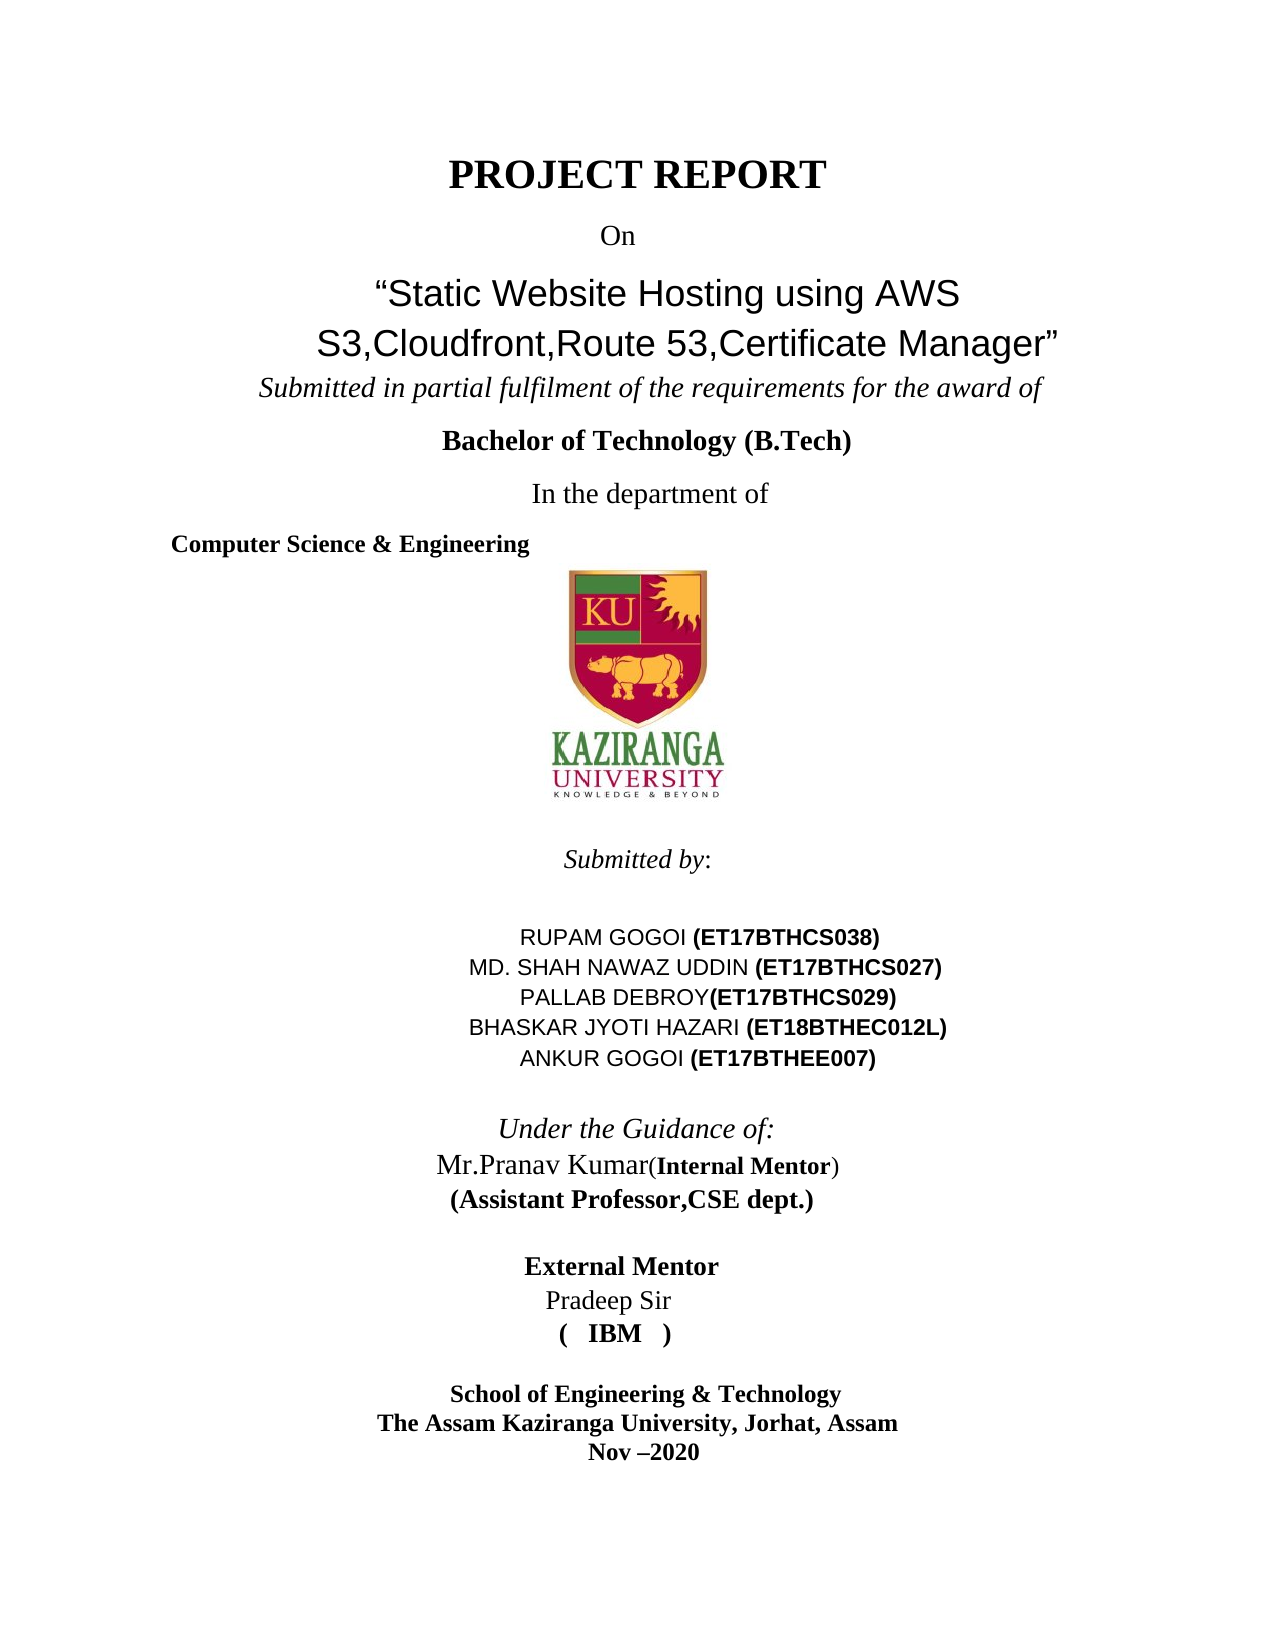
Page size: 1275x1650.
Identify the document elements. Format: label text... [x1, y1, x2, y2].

text S3,Cloudfront,Route 53,Certificate Manager” [150, 321, 1125, 364]
text ANKUR GOGOI (ET17BTHEE007) [150, 1044, 1125, 1071]
text Computer Science & Engineering [150, 529, 1125, 586]
text Under the Guidance of: [150, 1111, 1125, 1144]
text “Static Website Hosting using AWS [150, 271, 1125, 314]
text ( IBM ) [150, 1317, 1125, 1348]
text (Assistant Professor,CSE dept.) [150, 1183, 1125, 1214]
text The Assam Kaziranga University, Jorhat, Assam [150, 1408, 1125, 1437]
text RUPAM GOGOI (ET17BTHCS038) [150, 924, 1125, 950]
text Nov –2020 [150, 1437, 1125, 1466]
text Mr.Pranav Kumar(Internal Mentor) [150, 1147, 1125, 1181]
text BHASKAR JYOTI HAZARI (ET18BTHEC012L) [150, 1014, 1125, 1041]
text Submitted by: [150, 843, 1125, 874]
picture [543, 563, 732, 805]
text PALLAB DEBROY(ET17BTHCS029) [150, 984, 1125, 1010]
text Bachelor of Technology (B.Tech) [150, 423, 1125, 457]
text In the department of [150, 476, 1125, 509]
text Pradeep Sir [150, 1284, 1125, 1315]
text External Mentor [150, 1250, 1125, 1281]
text Submitted in partial fulfilment of the requirements for the award of [150, 370, 1125, 404]
text School of Engineering & Technology [375, 1379, 1125, 1408]
text MD. SHAH NAWAZ UDDIN (ET17BTHCS027) [150, 954, 1125, 980]
text On [525, 218, 1125, 252]
text PROJECT REPORT [150, 150, 1125, 198]
